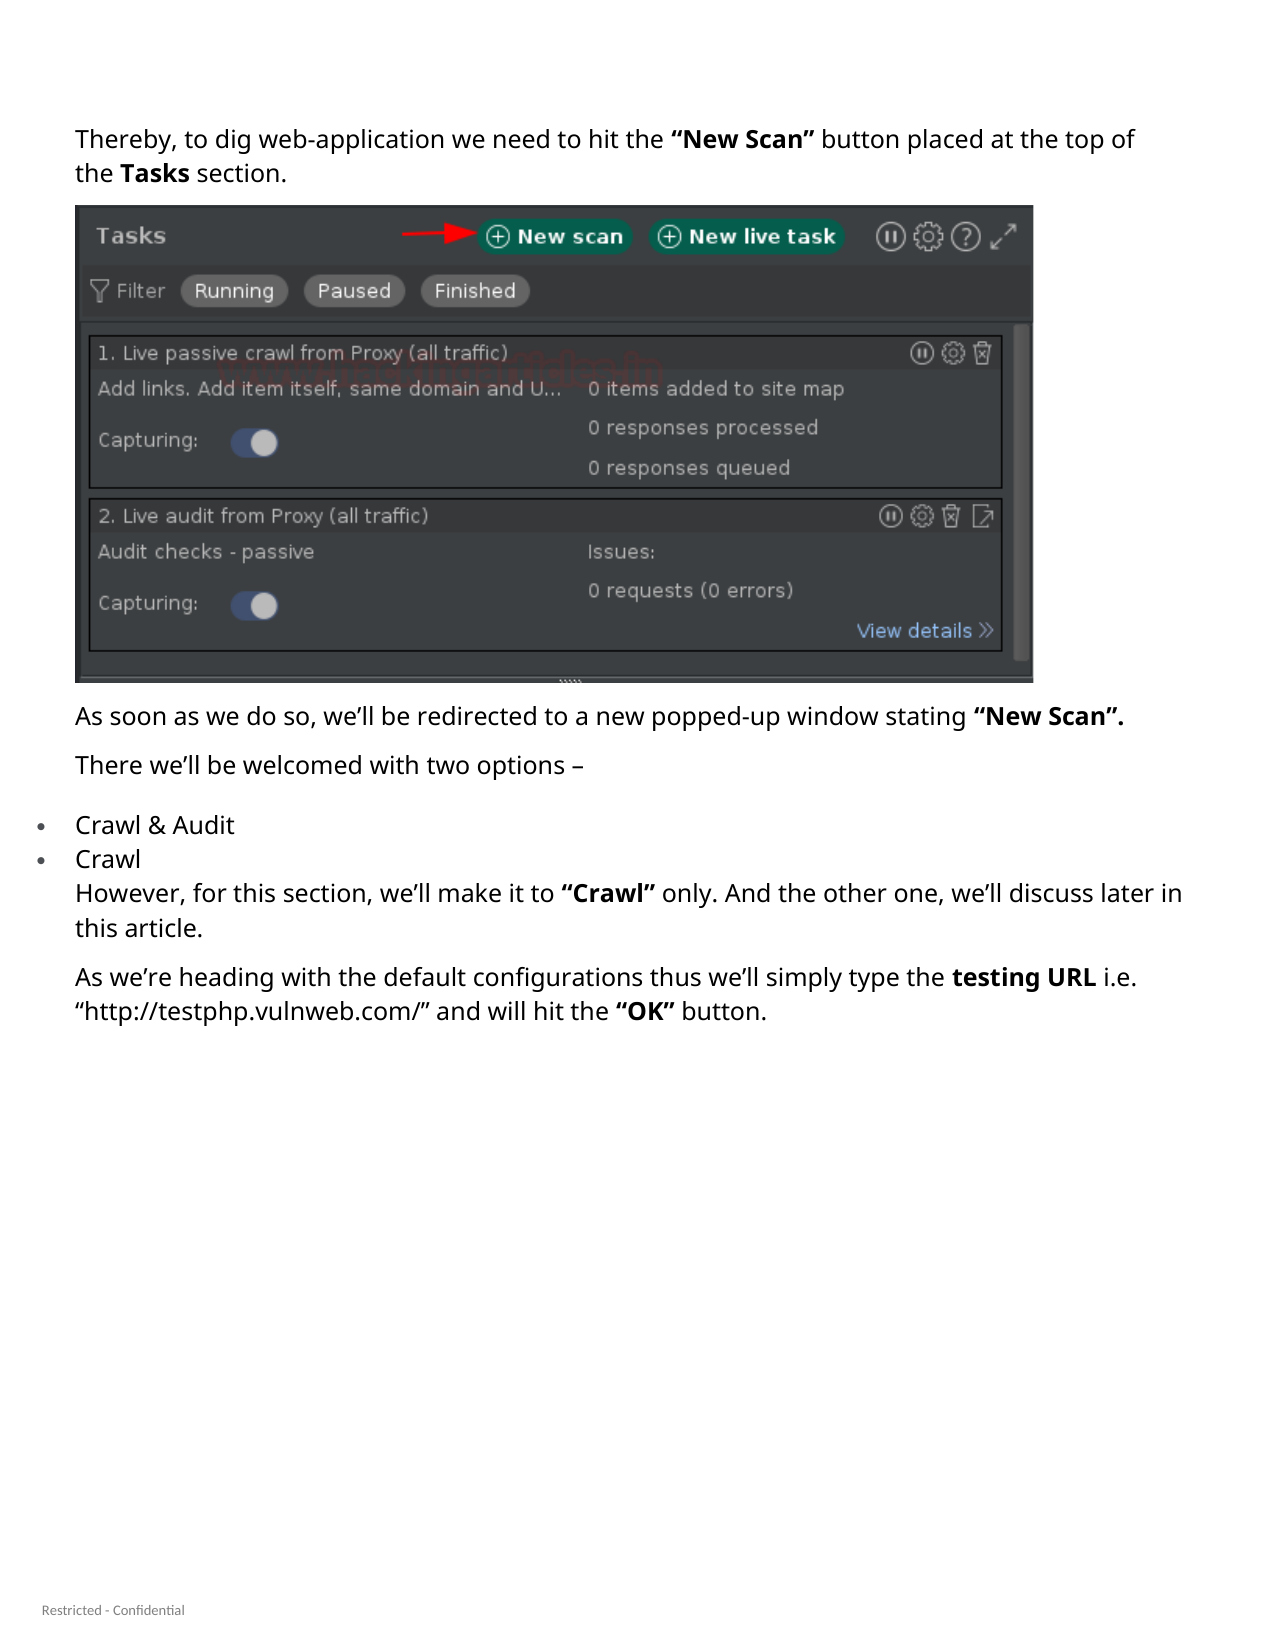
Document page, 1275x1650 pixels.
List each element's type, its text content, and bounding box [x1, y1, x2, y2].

text However, for this section, we’ll make it to “Crawl” only. And the other one, we’ll discuss later in this article. [75, 876, 1200, 944]
list Crawl [37, 842, 1200, 876]
text As soon as we do so, we’ll be redirected to a new popped-up window stating “New Scan”. [75, 698, 1200, 732]
text As we’re heading with the default configurations thus we’ll simply type the testing URL i.e. “http://testphp.vulnweb.com/” and will hit the “OK” button. [75, 960, 1200, 1028]
picture [75, 205, 1034, 683]
list Crawl & Audit [37, 808, 1200, 842]
text Thereby, to dig web-application we need to hit the “New Scan” button placed at the top of the Tasks section. [75, 122, 1200, 190]
text There we’ll be welcomed with two options – [75, 748, 1200, 782]
